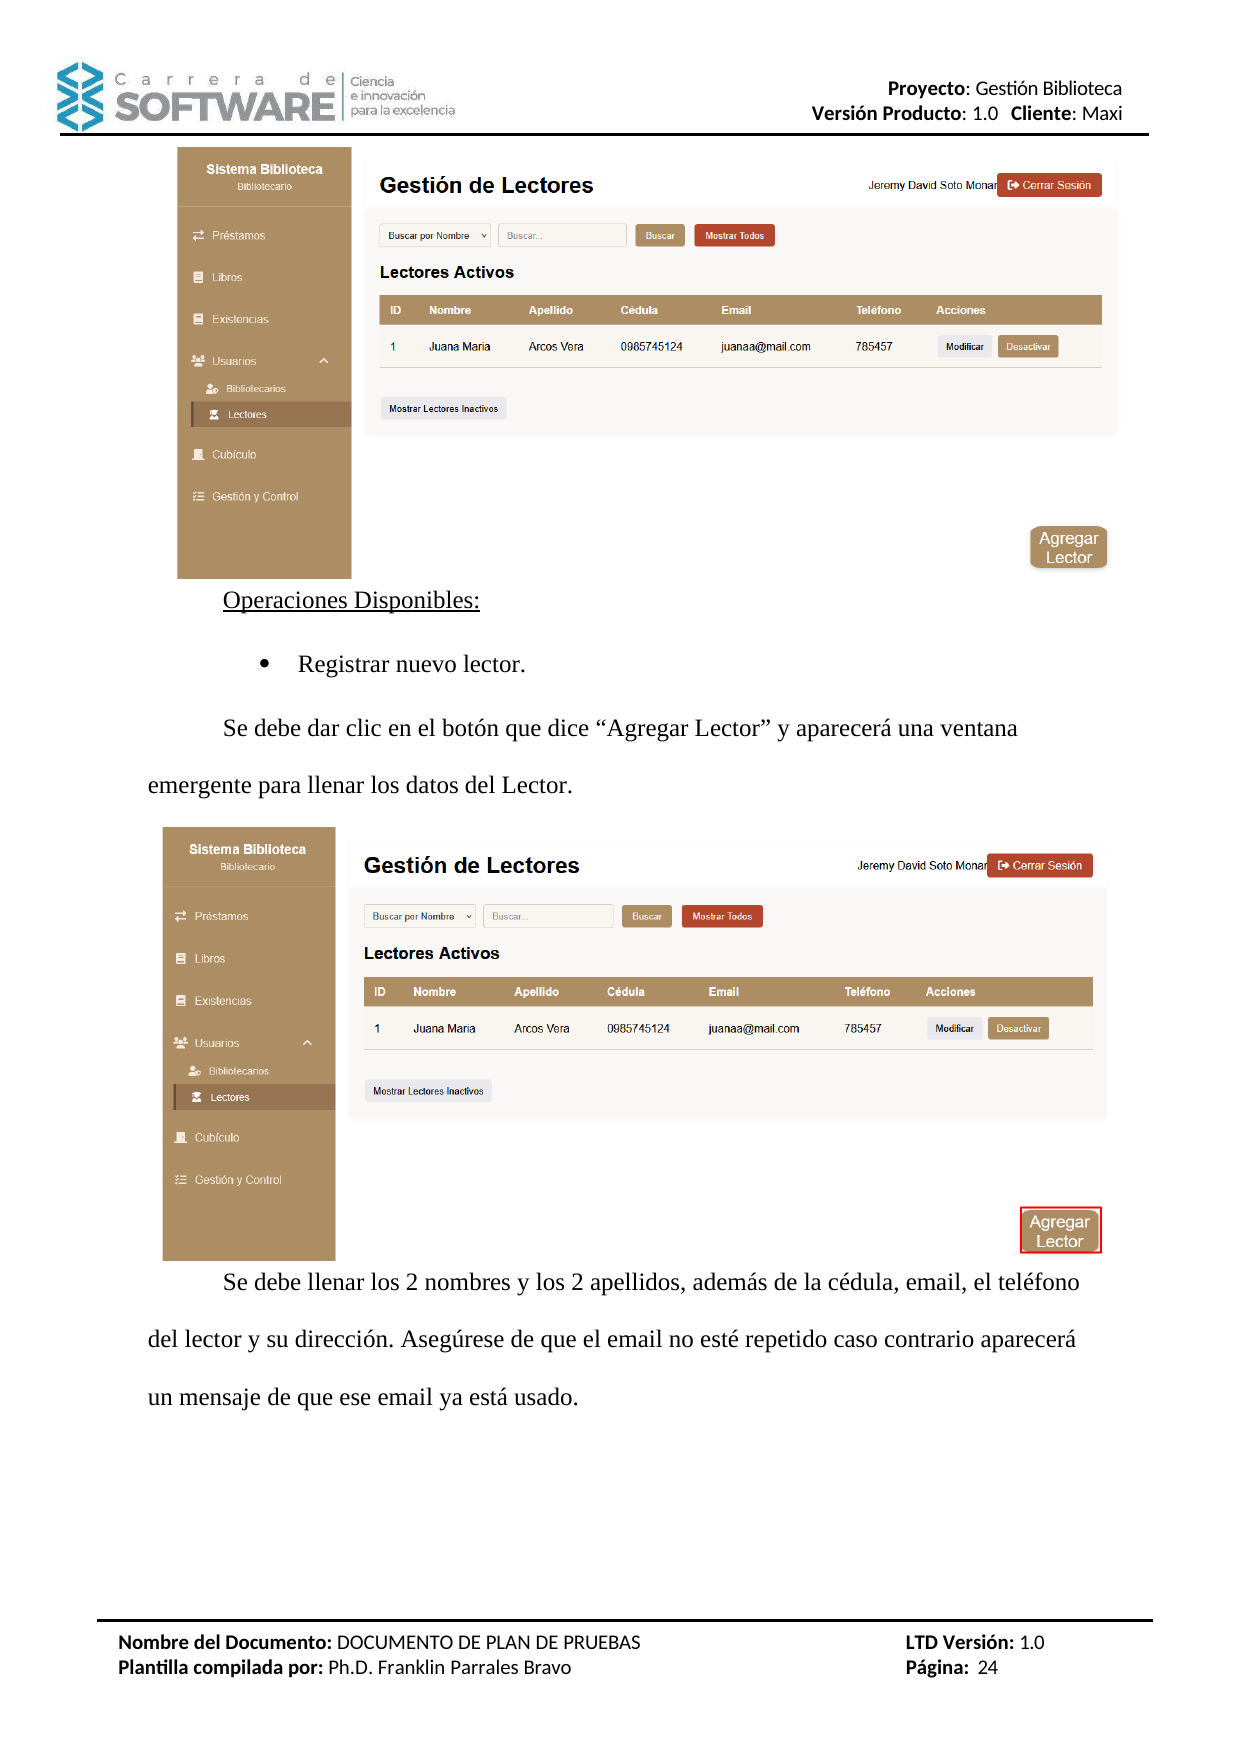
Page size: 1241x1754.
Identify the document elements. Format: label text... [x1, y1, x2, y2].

picture [177, 147, 1123, 579]
list Registrar nuevo lector. [260, 649, 1050, 678]
list Se debe llenar los 2 nombres y los 2 apellidos, además de la cédula, email, el teléfono del lector y su dirección. Asegúrese de que el email no esté repetido caso contrario aparecerá un mensaje de que ese email ya está usado. [148, 1267, 1092, 1411]
list Se debe dar clic en el botón que dice “Agregar Lector” y aparecerá una ventana emergente para llenar los datos del Lector. [148, 713, 1092, 799]
list Operaciones Disponibles: [148, 585, 1050, 614]
picture [46, 57, 456, 136]
picture [162, 827, 1108, 1261]
